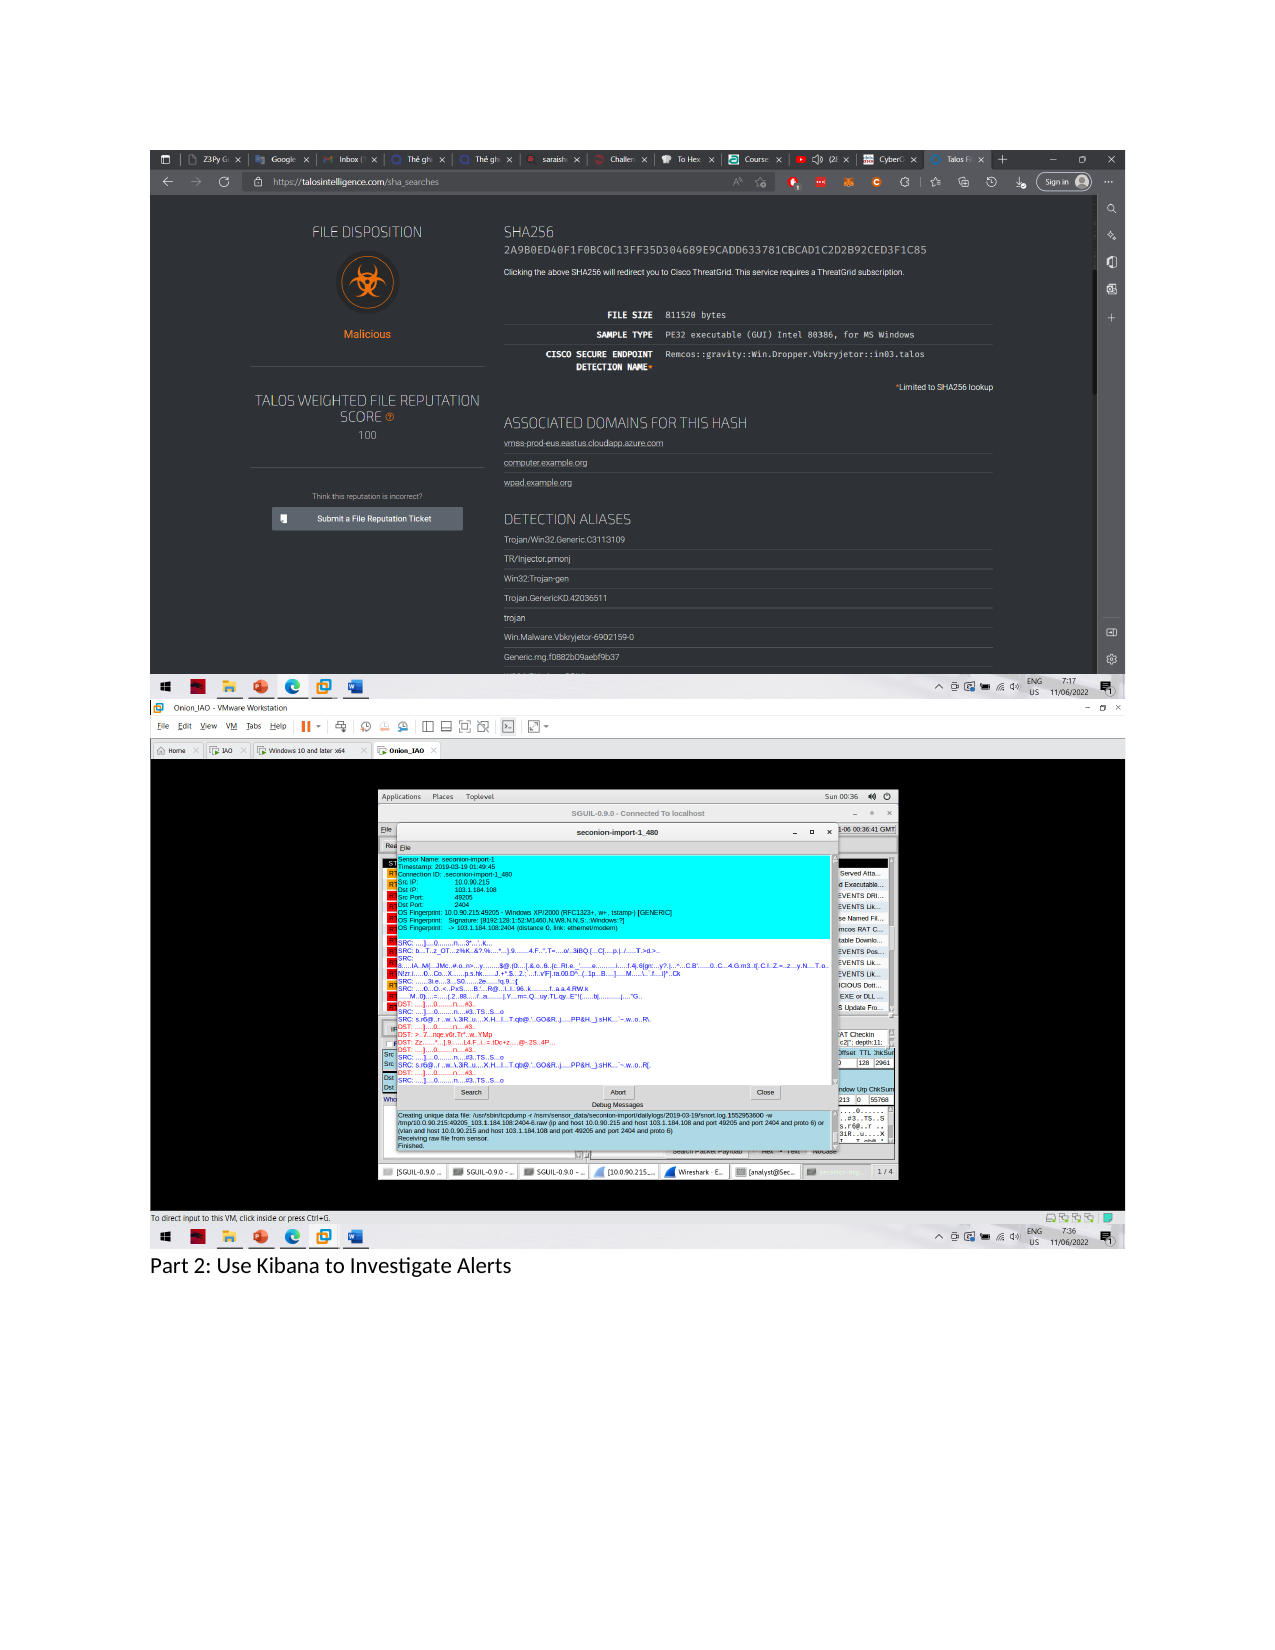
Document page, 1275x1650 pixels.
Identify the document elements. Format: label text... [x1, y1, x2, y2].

text Step 2: Review the alerts in detail. Part 2: Use Kibana to Investigate Alerts [150, 1249, 1125, 1279]
picture [150, 700, 1125, 1249]
picture [150, 150, 1125, 699]
